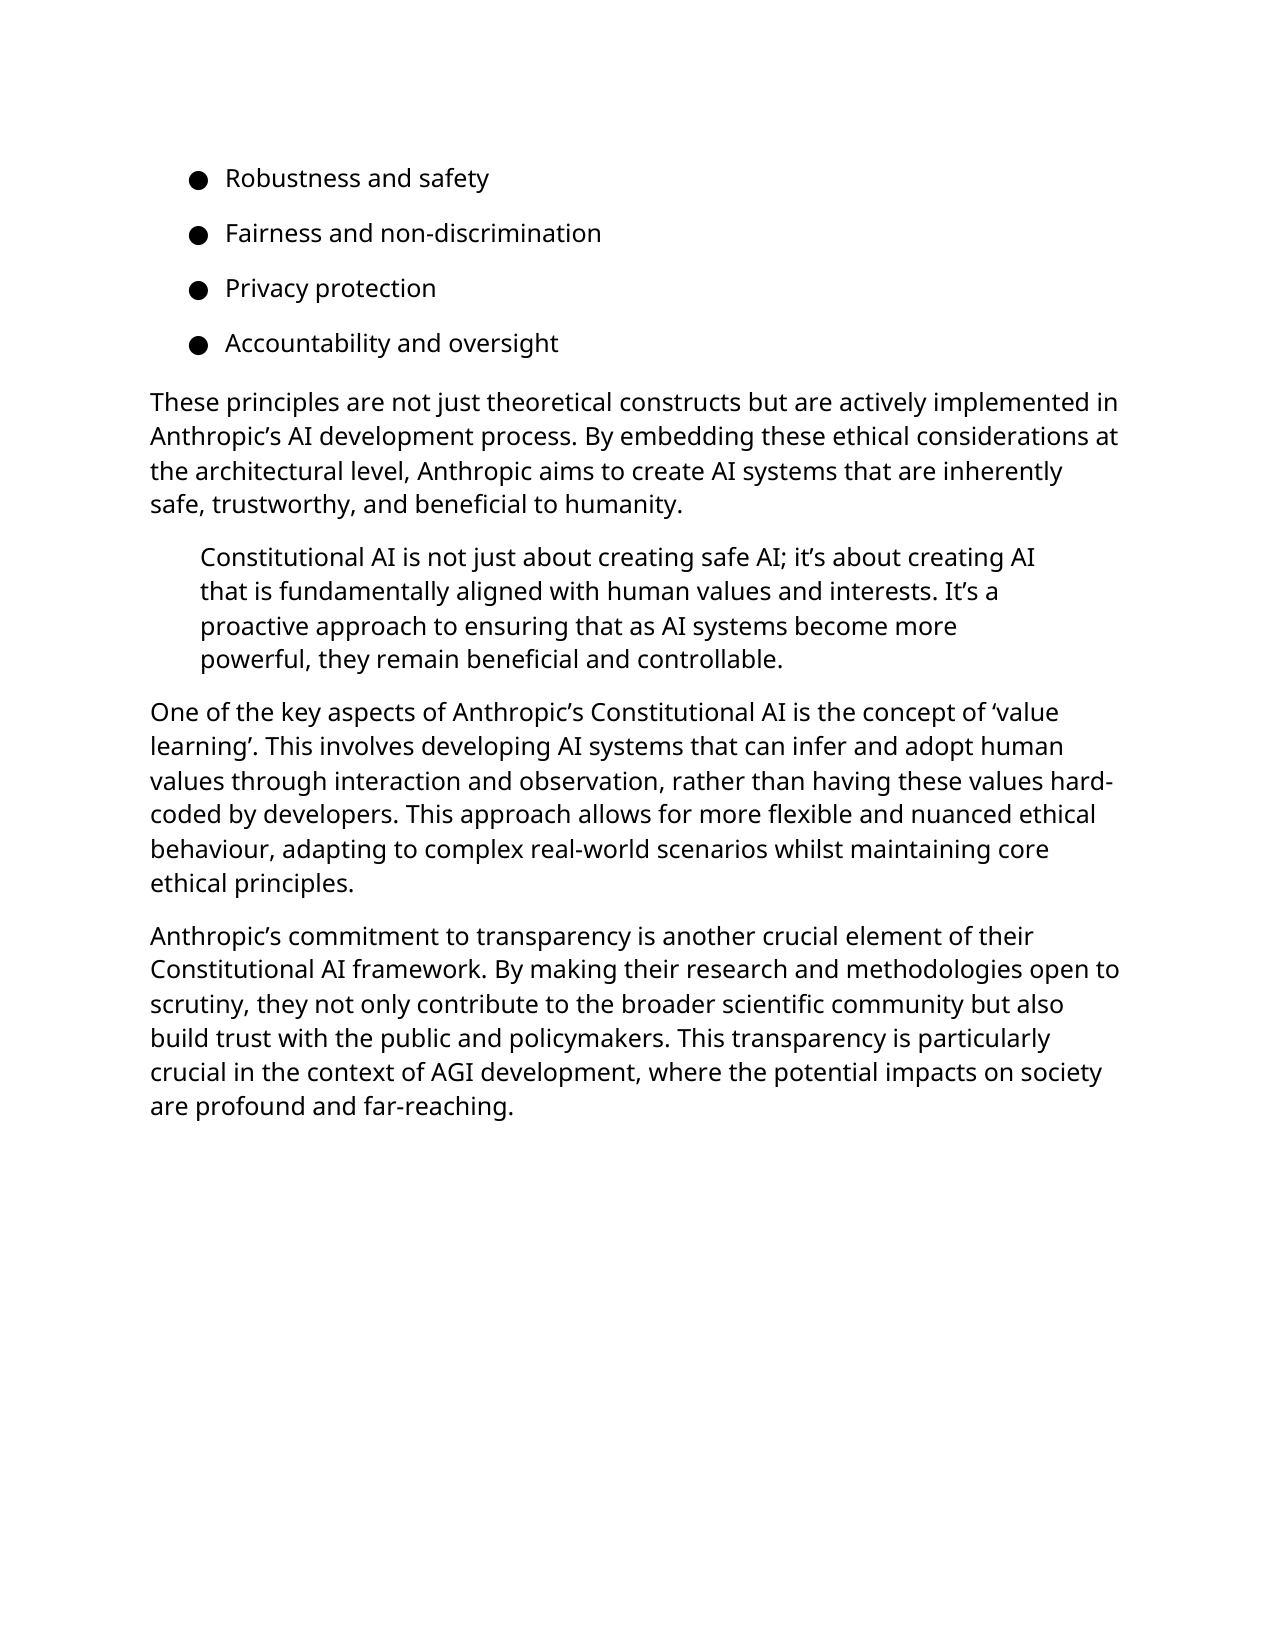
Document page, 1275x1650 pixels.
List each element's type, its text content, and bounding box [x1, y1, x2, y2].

list Privacy protection [187, 260, 1125, 311]
text Constitutional AI is not just about creating safe AI; it’s about creating AI that is fundamentally aligned with human values and interests. It’s a proactive approach to ensuring that as AI systems become more powerful, they remain beneficial and controllable. [200, 540, 1075, 676]
text These principles are not just theoretical constructs but are actively implemented in Anthropic’s AI development process. By embedding these ethical considerations at the architectural level, Anthropic aims to create AI systems that are inherently safe, trustworthy, and beneficial to humanity. [150, 385, 1125, 521]
list Accountability and oversight [187, 315, 1125, 366]
list Robustness and safety [187, 150, 1125, 201]
text One of the key aspects of Anthropic’s Constitutional AI is the concept of ‘value learning’. This involves developing AI systems that can infer and adopt human values through interaction and observation, rather than having these values hard-coded by developers. This approach allows for more flexible and nuanced ethical behaviour, adapting to complex real-world scenarios whilst maintaining core ethical principles. [150, 695, 1125, 899]
text Anthropic’s commitment to transparency is another crucial element of their Constitutional AI framework. By making their research and methodologies open to scrutiny, they not only contribute to the broader scientific community but also build trust with the public and policymakers. This transparency is particularly crucial in the context of AGI development, where the potential impacts on society are profound and far-reaching. [150, 918, 1125, 1122]
list Fairness and non-discrimination [187, 205, 1125, 256]
